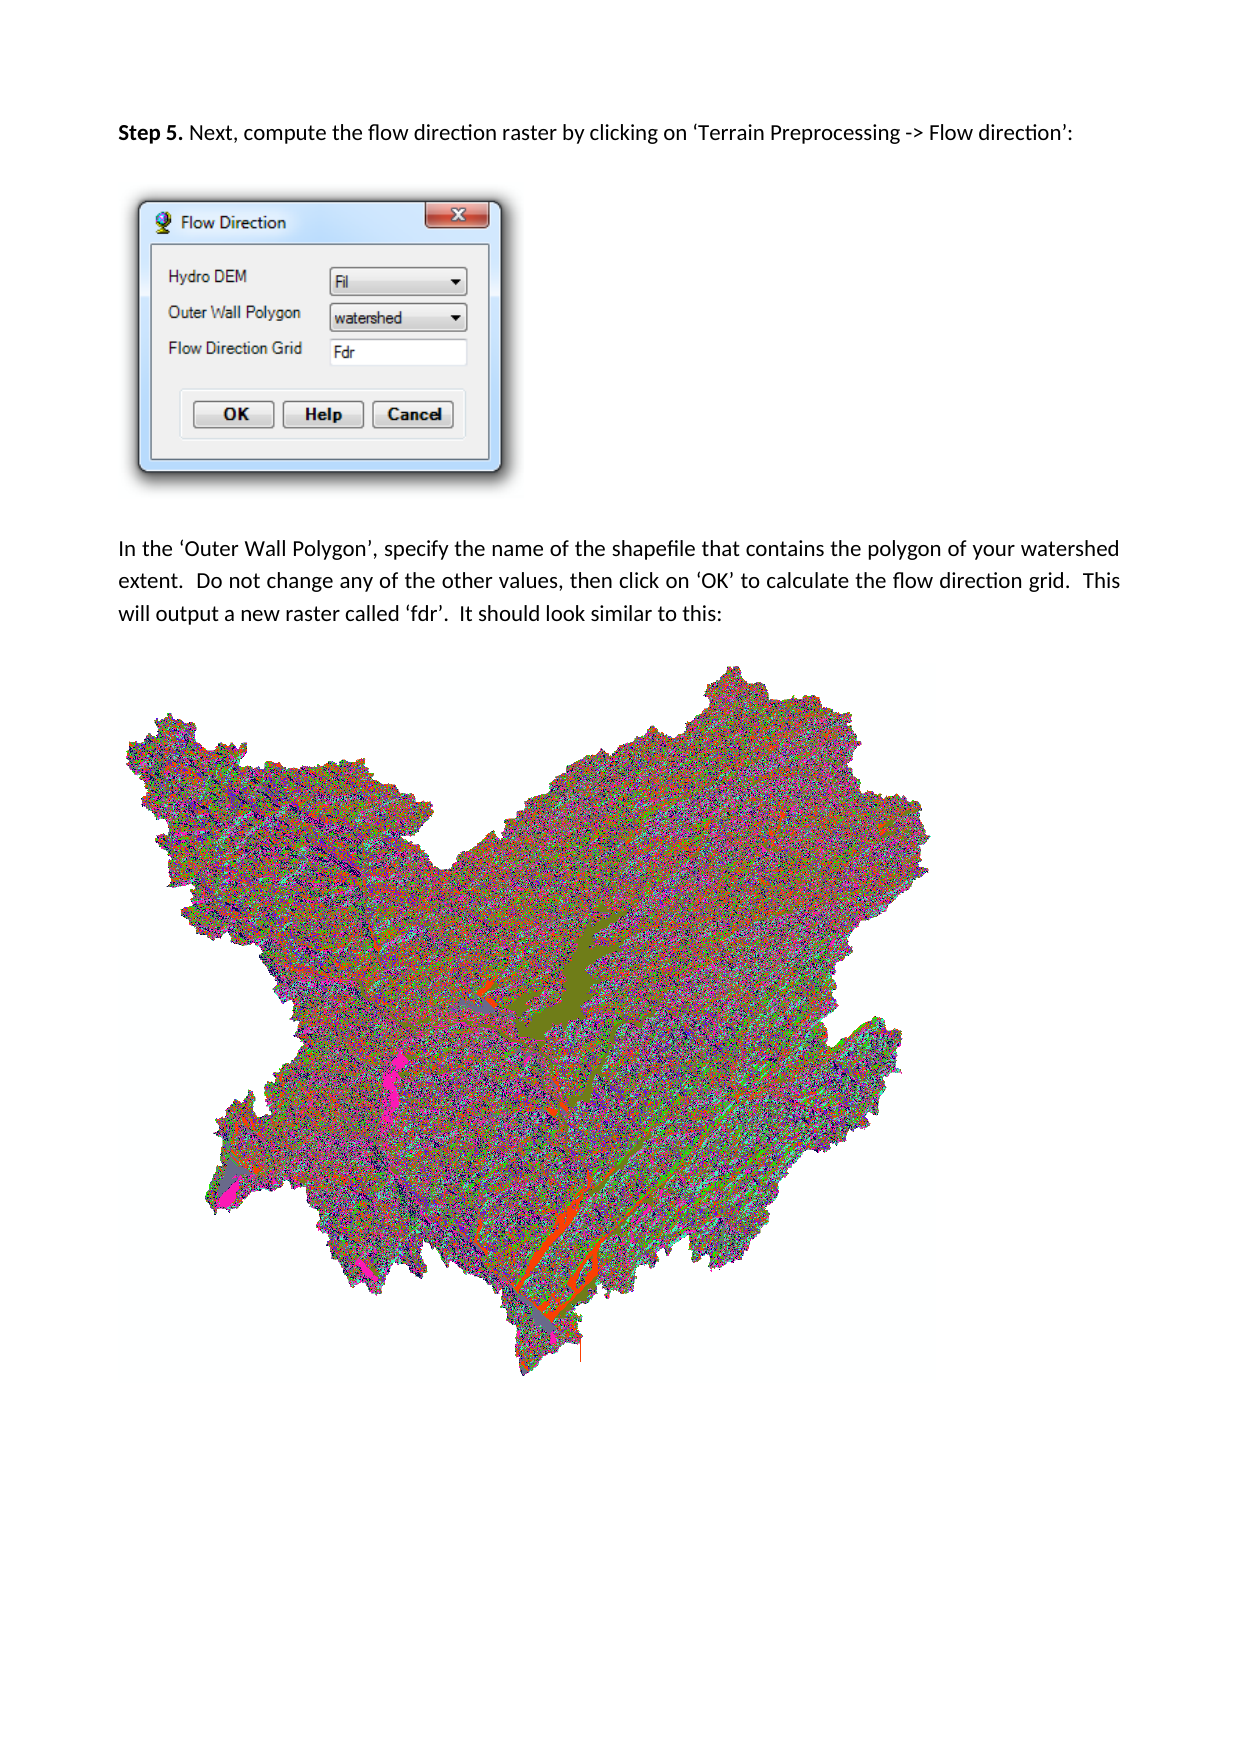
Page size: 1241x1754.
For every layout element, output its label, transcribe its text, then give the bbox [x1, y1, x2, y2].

list Next, compute the flow direction raster by clicking on ‘Terrain Preprocessing -> Flow direction’: [118, 118, 1122, 146]
list In the ‘Outer Wall Polygon’, specify the name of the shapefile that contains the polygon of your watershed extent. Do not change any of the other values, then click on ‘OK’ to calculate the flow direction grid. This will output a new raster called ‘fdr’. It should look similar to this: [118, 534, 1122, 627]
picture [118, 182, 525, 499]
picture [118, 663, 937, 1383]
